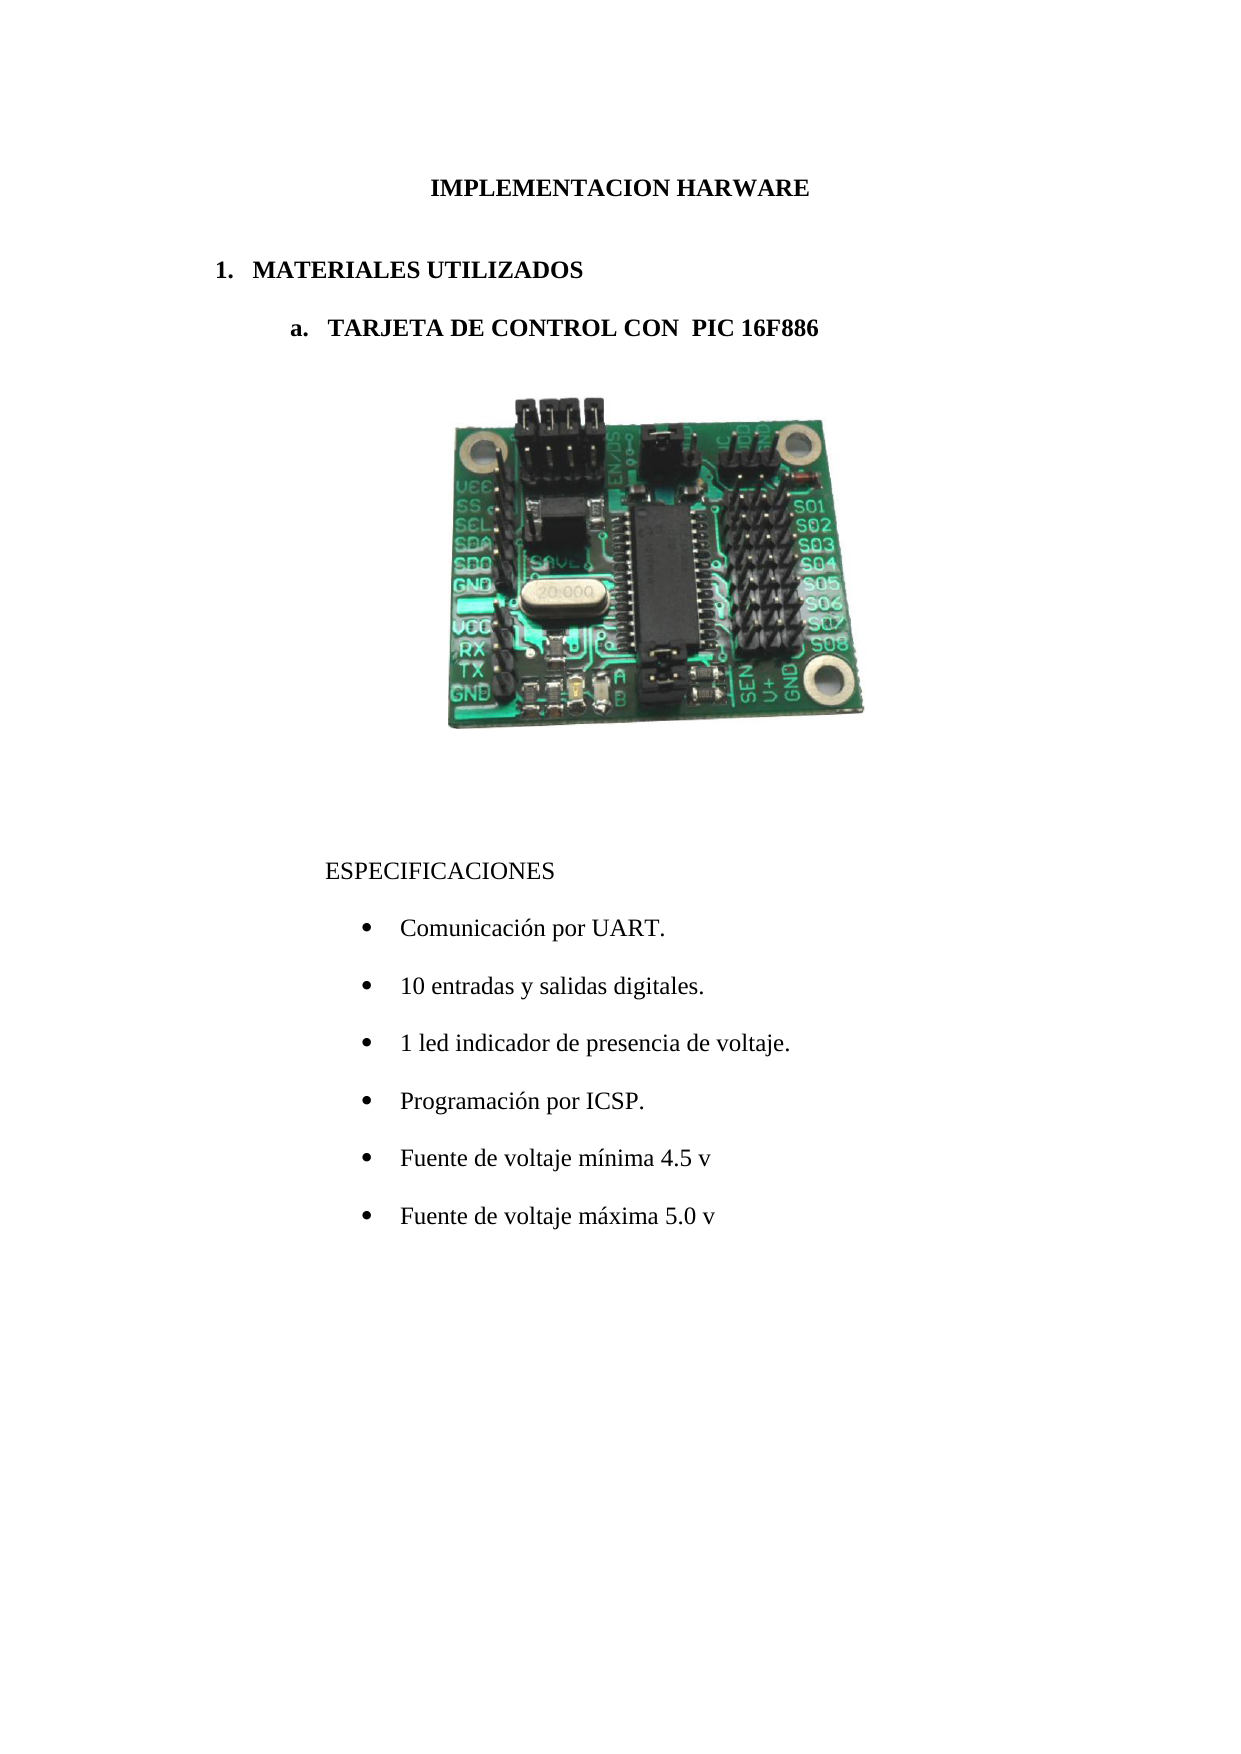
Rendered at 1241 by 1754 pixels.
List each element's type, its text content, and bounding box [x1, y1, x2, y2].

picture [448, 395, 868, 729]
list Fuente de voltaje mínima 4.5 v [362, 1143, 1063, 1172]
list Programación por ICSP. [362, 1086, 1063, 1115]
text IMPLEMENTACION HARWARE [177, 173, 1063, 201]
text ESPECIFICACIONES [325, 856, 1063, 885]
list 10 entradas y salidas digitales. [362, 971, 1063, 1000]
list Fuente de voltaje máxima 5.0 v [362, 1201, 1063, 1230]
list MATERIALES UTILIZADOS [215, 255, 1063, 284]
list 1 led indicador de presencia de voltaje. [362, 1028, 1063, 1057]
list TARJETA DE CONTROL CON PIC 16F886 [290, 313, 1063, 341]
list Comunicación por UART. [362, 913, 1063, 942]
